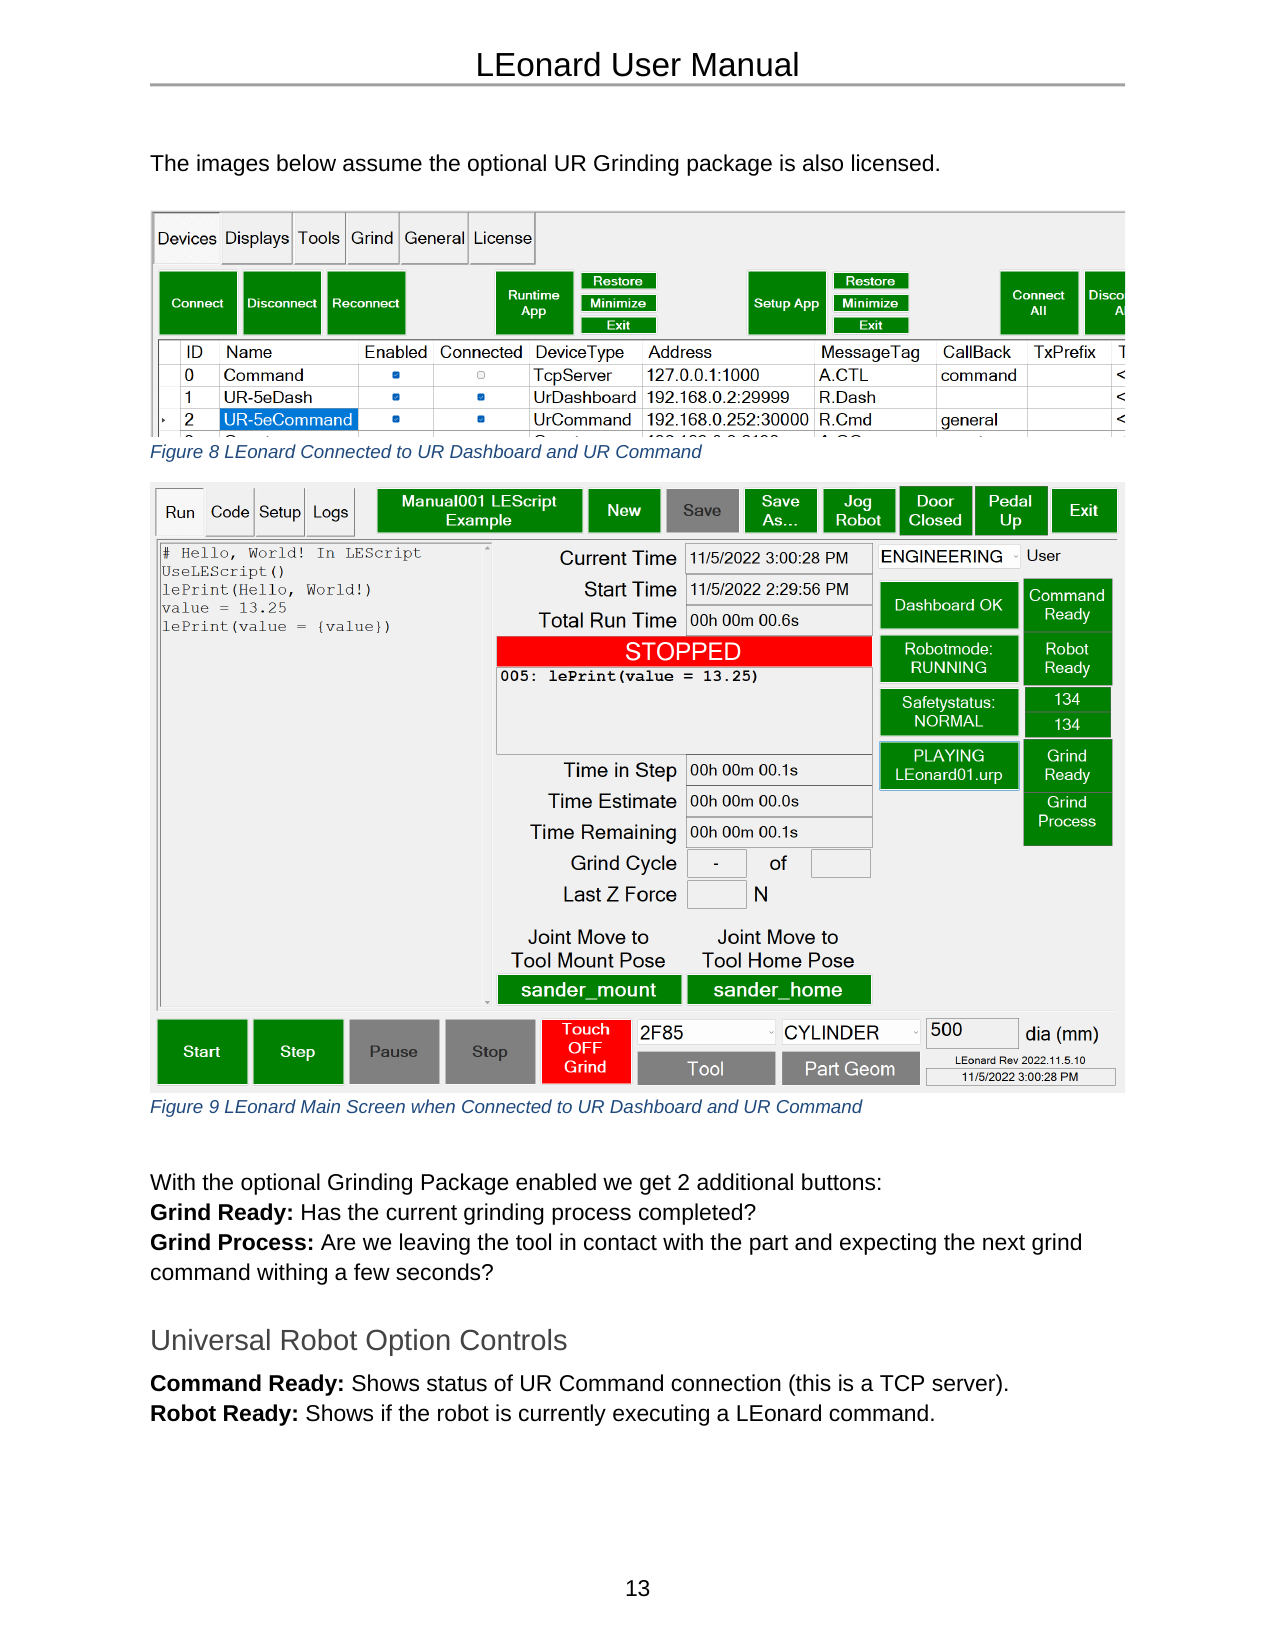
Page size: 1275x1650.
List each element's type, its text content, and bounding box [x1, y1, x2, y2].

text Command Ready: Shows status of UR Command connection (this is a TCP server). [150, 1370, 1125, 1396]
text With the optional Grinding Package enabled we get 2 additional buttons: [150, 1169, 1125, 1195]
picture [150, 210, 1125, 437]
subtitle Universal Robot Option Controls [150, 1323, 1125, 1356]
text Robot Ready: Shows if the robot is currently executing a LEonard command. [150, 1400, 1125, 1426]
picture [150, 482, 1125, 1093]
text Grind Ready: Has the current grinding process completed? [150, 1199, 1125, 1225]
text The images below assume the optional UR Grinding package is also licensed. [150, 150, 1125, 176]
text Grind Process: Are we leaving the tool in contact with the part and expecting the next grind command withing a few seconds? [150, 1229, 1125, 1286]
